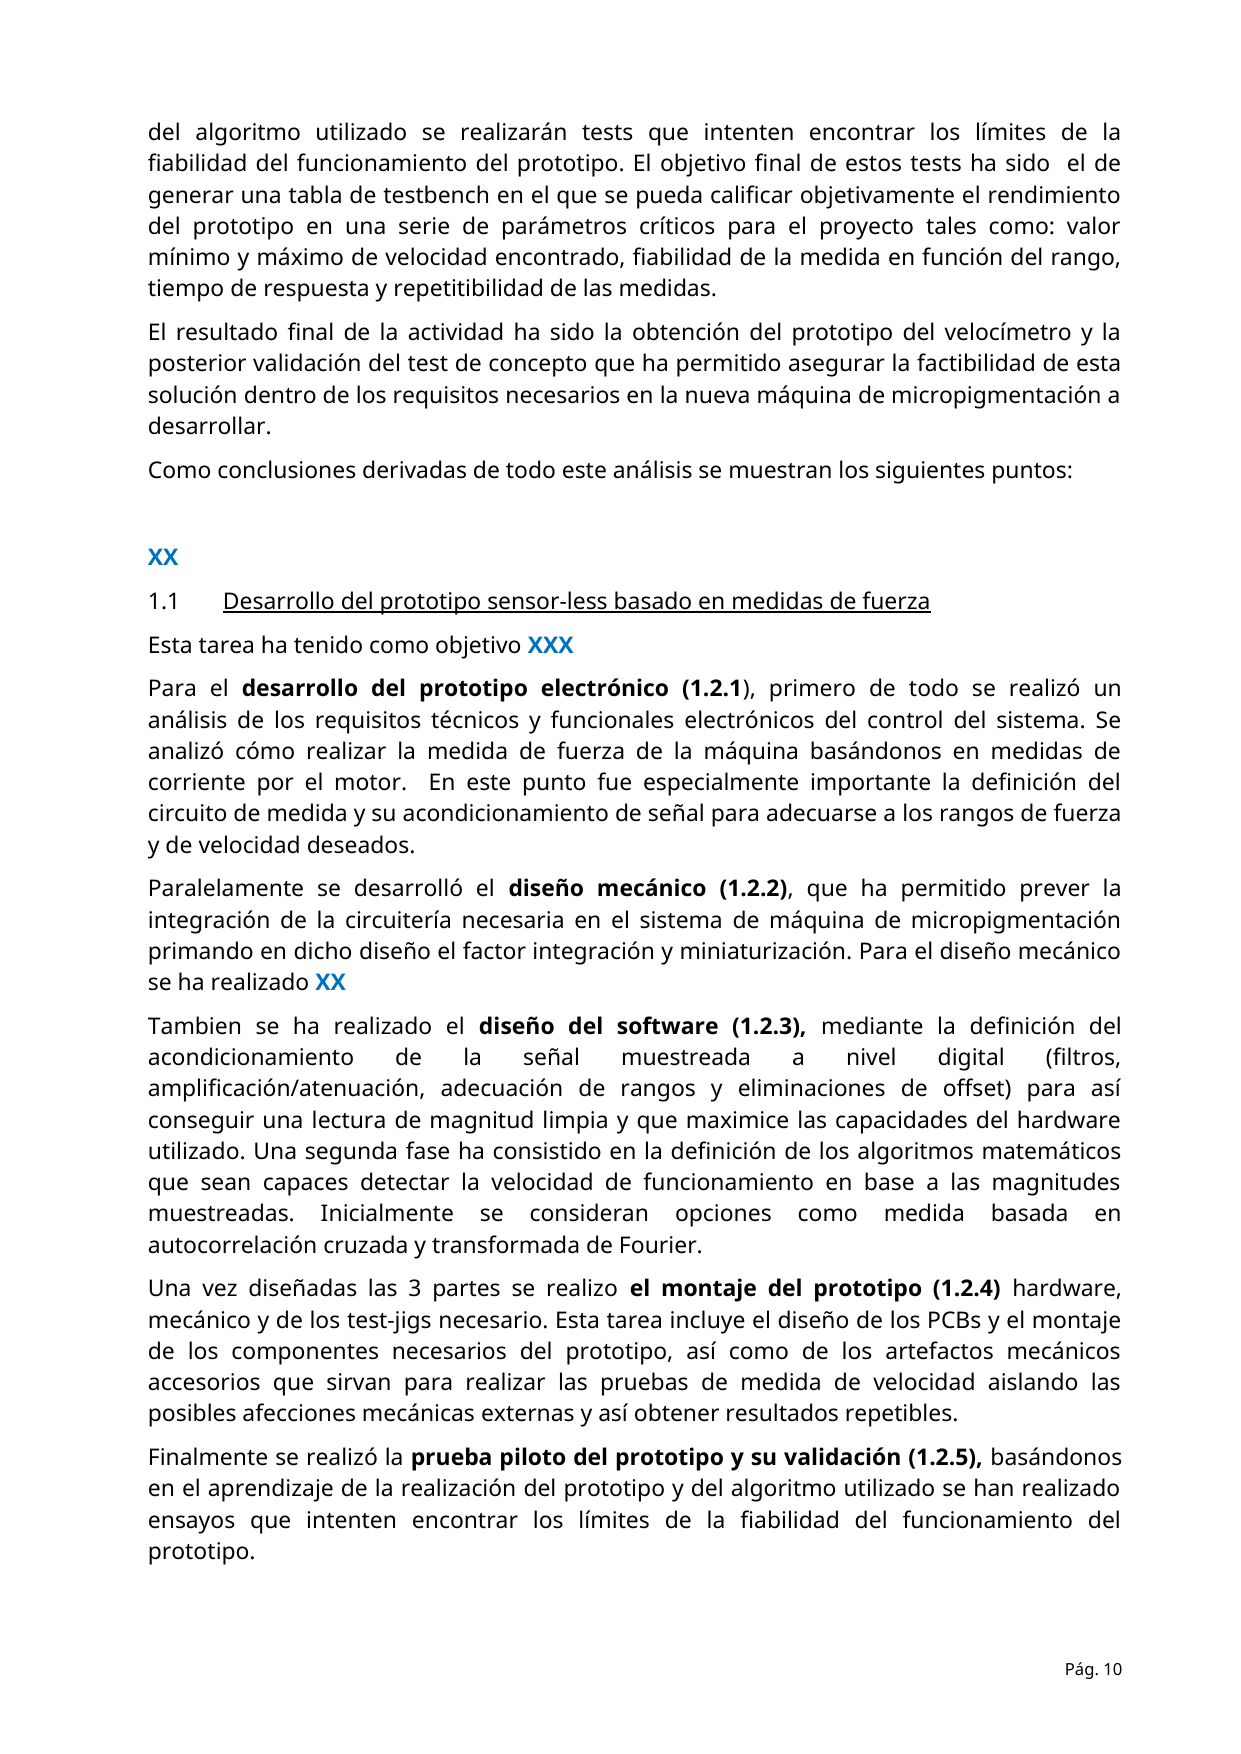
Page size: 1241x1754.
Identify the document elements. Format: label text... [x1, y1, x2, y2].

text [148, 116, 1122, 304]
list Desarrollo del prototipo sensor-less basado en medidas de fuerza [148, 585, 1122, 616]
text Tambien se ha realizado el diseño del software (1.2.3), mediante la definición del acondicionamiento de la señal muestreada a nivel digital (filtros, amplificación/atenuación, adecuación de rangos y eliminaciones de offset) para así conseguir una lectura de magnitud limpia y que maximice las capacidades del hardware utilizado. Una segunda fase ha consistido en la definición de los algoritmos matemáticos que sean capaces detectar la velocidad de funcionamiento en base a las magnitudes muestreadas. Inicialmente se consideran opciones como medida basada en autocorrelación cruzada y transformada de Fourier. [148, 1010, 1122, 1260]
text Finalmente se realizó la prueba piloto del prototipo y su validación (1.2.5), basándonos en el aprendizaje de la realización del prototipo y del algoritmo utilizado se han realizado ensayos que intenten encontrar los límites de la fiabilidad del funcionamiento del prototipo. [148, 1441, 1122, 1566]
text Para el desarrollo del prototipo electrónico (1.2.1), primero de todo se realizó un análisis de los requisitos técnicos y funcionales electrónicos del control del sistema. Se analizó cómo realizar la medida de fuerza de la máquina basándonos en medidas de corriente por el motor. En este punto fue especialmente importante la definición del circuito de medida y su acondicionamiento de señal para adecuarse a los rangos de fuerza y de velocidad deseados. [148, 672, 1122, 860]
text Paralelamente se desarrolló el diseño mecánico (1.2.2), que ha permitido prever la integración de la circuitería necesaria en el sistema de máquina de micropigmentación primando en dicho diseño el factor integración y miniaturización. Para el diseño mecánico se ha realizado XX [148, 872, 1122, 997]
text Como conclusiones derivadas de todo este análisis se muestran los siguientes puntos: [148, 454, 1122, 485]
text Esta tarea ha tenido como objetivo XXX [148, 629, 1122, 660]
text XX [148, 541, 1122, 572]
text Una vez diseñadas las 3 partes se realizo el montaje del prototipo (1.2.4) hardware, mecánico y de los test-jigs necesario. Esta tarea incluye el diseño de los PCBs y el montaje de los componentes necesarios del prototipo, así como de los artefactos mecánicos accesorios que sirvan para realizar las pruebas de medida de velocidad aislando las posibles afecciones mecánicas externas y así obtener resultados repetibles. [148, 1272, 1122, 1429]
text El resultado final de la actividad ha sido la obtención del prototipo del velocímetro y la posterior validación del test de concepto que ha permitido asegurar la factibilidad de esta solución dentro de los requisitos necesarios en la nueva máquina de micropigmentación a desarrollar. [148, 316, 1122, 441]
